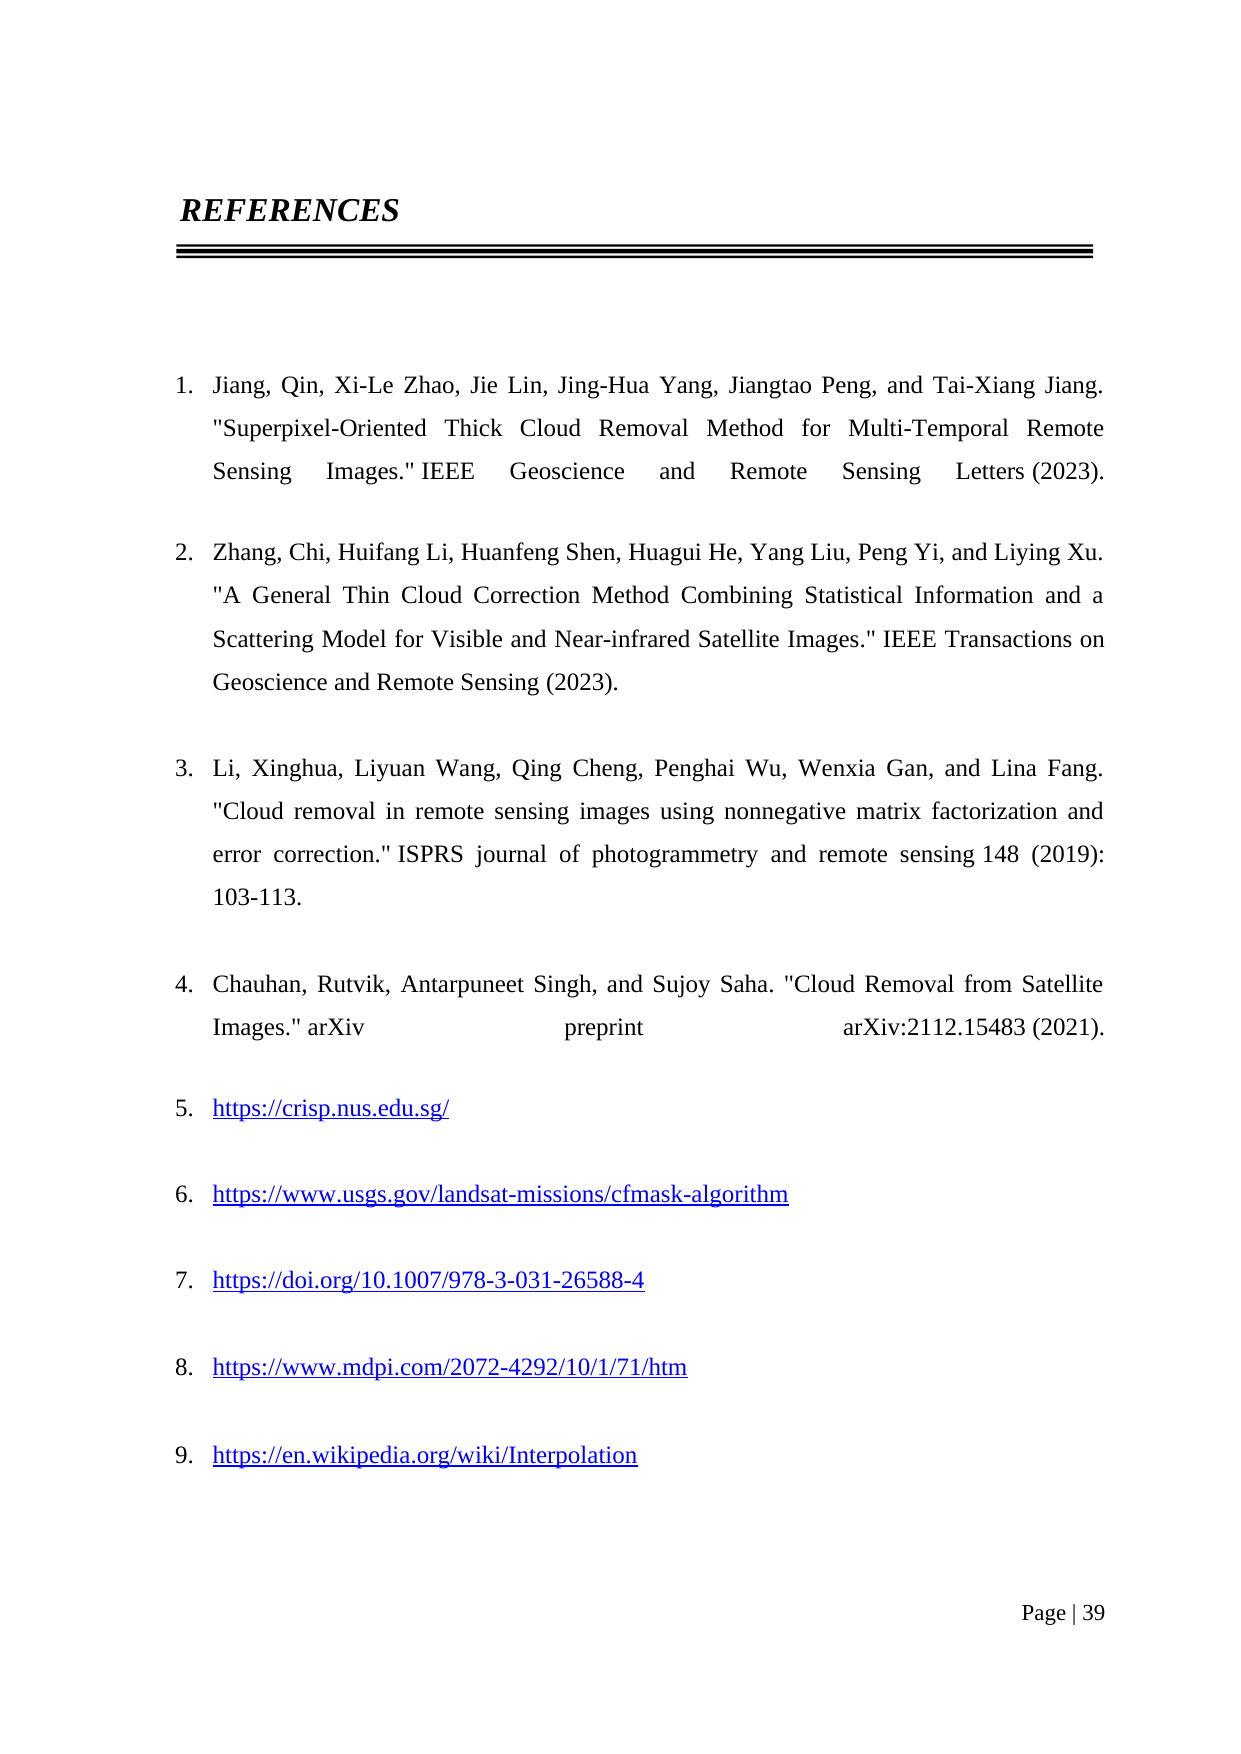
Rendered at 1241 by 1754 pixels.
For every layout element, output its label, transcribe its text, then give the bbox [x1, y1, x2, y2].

list Jiang, Qin, Xi-Le Zhao, Jie Lin, Jing-Hua Yang, Jiangtao Peng, and Tai-Xiang Jiang. "Superpixel-Oriented Thick Cloud Removal Method for Multi-Temporal Remote Sensing Images." IEEE Geoscience and Remote Sensing Letters (2023). [175, 370, 1105, 524]
list https://www.usgs.gov/landsat-missions/cfmask-algorithm [175, 1179, 1105, 1208]
list Chauhan, Rutvik, Antarpuneet Singh, and Sujoy Saha. "Cloud Removal from Satellite Images." arXiv preprint arXiv:2112.15483 (2021). [175, 969, 1105, 1080]
list https://crisp.nus.edu.sg/ [175, 1093, 1105, 1122]
list https://en.wikipedia.org/wiki/Interpolation [175, 1440, 1105, 1469]
list https://www.mdpi.com/2072-4292/10/1/71/htm [175, 1352, 1105, 1381]
list Li, Xinghua, Liyuan Wang, Qing Cheng, Penghai Wu, Wenxia Gan, and Lina Fang. "Cloud removal in remote sensing images using nonnegative matrix factorization and error correction." ISPRS journal of photogrammetry and remote sensing 148 (2019): 103-113. [175, 753, 1105, 911]
list https://doi.org/10.1007/978-3-031-26588-4 [175, 1266, 1105, 1294]
list Zhang, Chi, Huifang Li, Huanfeng Shen, Huagui He, Yang Liu, Peng Yi, and Liying Xu. "A General Thin Cloud Correction Method Combining Statistical Information and a Scattering Model for Visible and Near-infrared Satellite Images." IEEE Transactions on Geoscience and Remote Sensing (2023). [175, 537, 1105, 696]
text REFERENCES [179, 191, 1105, 229]
